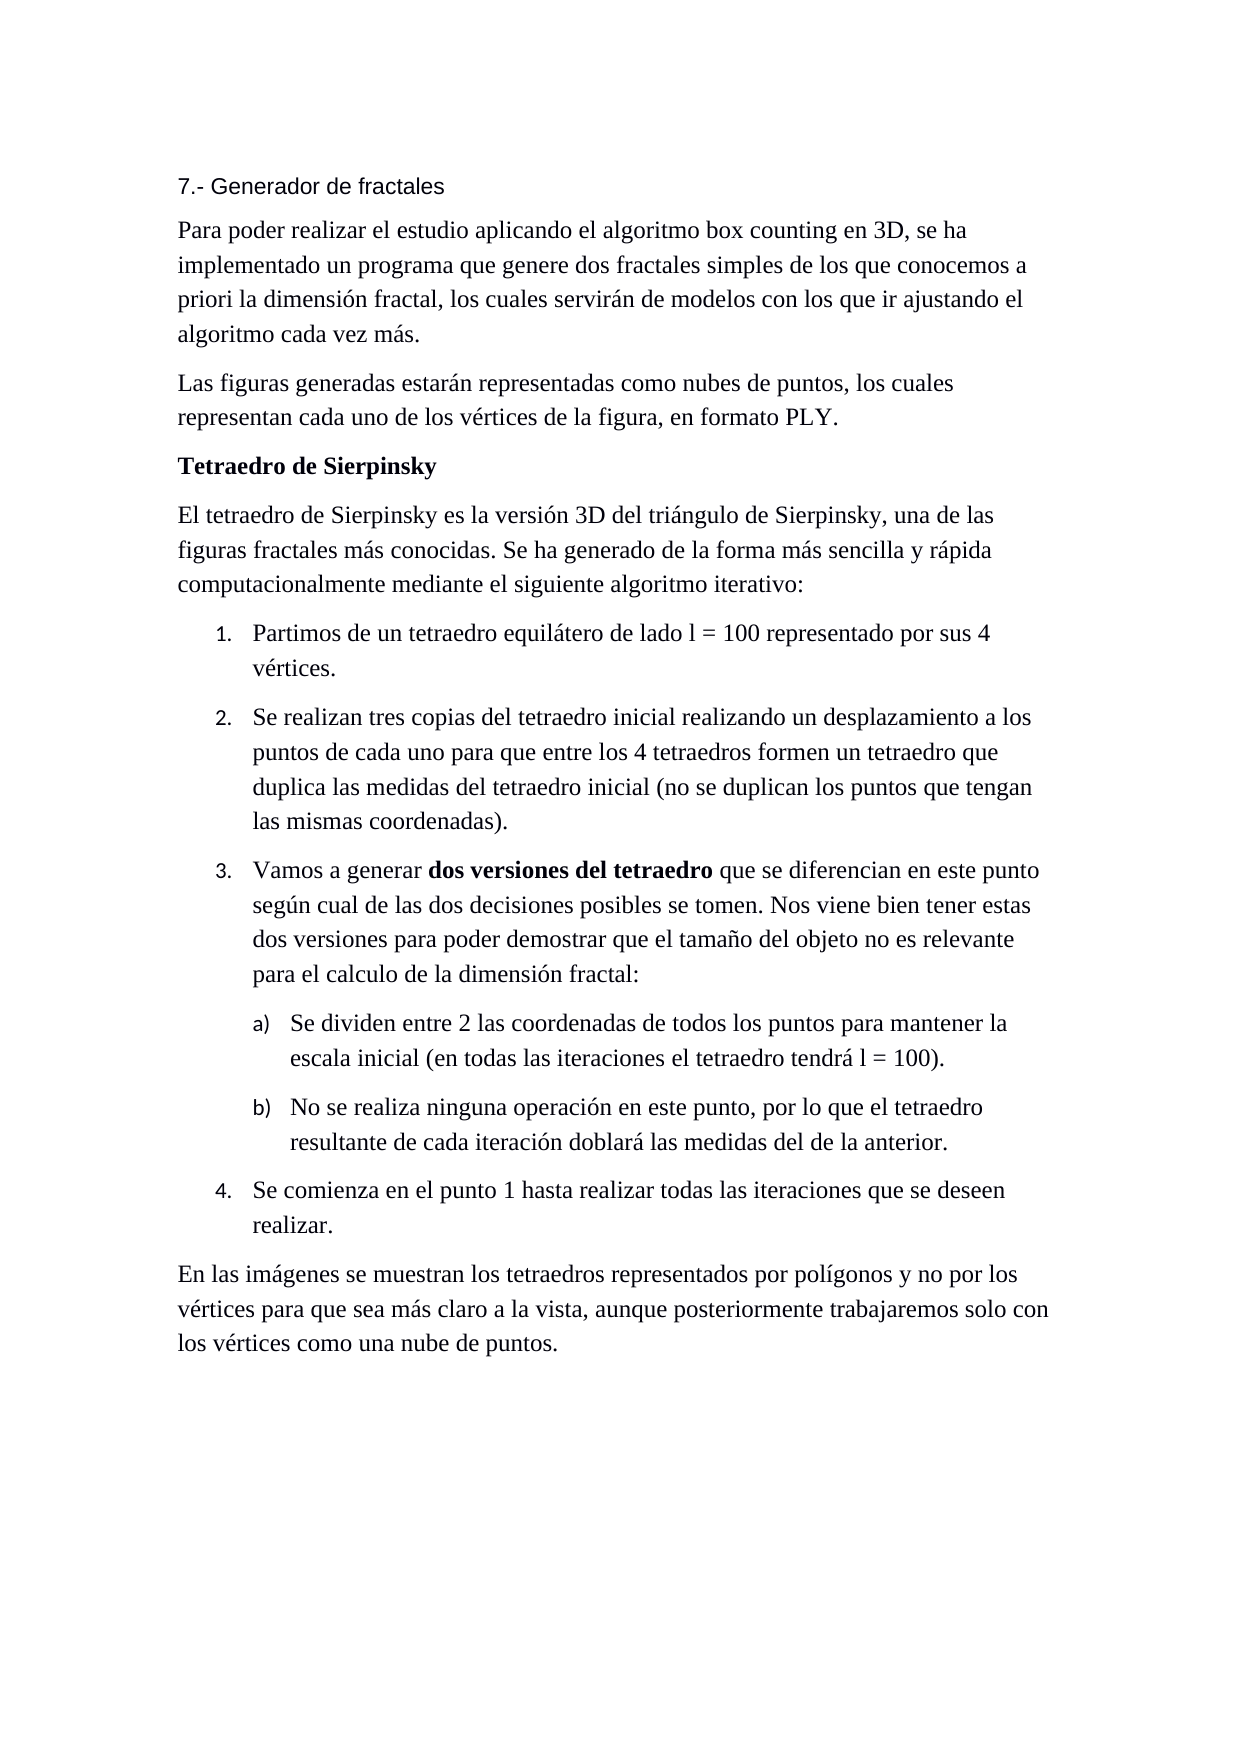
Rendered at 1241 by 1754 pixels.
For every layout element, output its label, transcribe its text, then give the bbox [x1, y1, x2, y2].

list Se dividen entre 2 las coordenadas de todos los puntos para mantener la escala inicial (en todas las iteraciones el tetraedro tendrá l = 100). [252, 1008, 1063, 1071]
text El tetraedro de Sierpinsky es la versión 3D del triángulo de Sierpinsky, una de las figuras fractales más conocidas. Se ha generado de la forma más sencilla y rápida computacionalmente mediante el siguiente algoritmo iterativo: [177, 500, 1063, 598]
text Para poder realizar el estudio aplicando el algoritmo box counting en 3D, se ha implementado un programa que genere dos fractales simples de los que conocemos a priori la dimensión fractal, los cuales servirán de modelos con los que ir ajustando el algoritmo cada vez más. [177, 215, 1063, 347]
list Se realizan tres copias del tetraedro inicial realizando un desplazamiento a los puntos de cada uno para que entre los 4 tetraedros formen un tetraedro que duplica las medidas del tetraedro inicial (no se duplican los puntos que tengan las mismas coordenadas). [215, 702, 1063, 835]
list No se realiza ninguna operación en este punto, por lo que el tetraedro resultante de cada iteración doblará las medidas del de la anterior. [252, 1092, 1063, 1155]
text En las imágenes se muestran los tetraedros representados por polígonos y no por los vértices para que sea más claro a la vista, aunque posteriormente trabajaremos solo con los vértices como una nube de puntos. [177, 1259, 1063, 1357]
text 7.- Generador de fractales [177, 173, 1063, 199]
list Se comienza en el punto 1 hasta realizar todas las iteraciones que se deseen realizar. [215, 1176, 1063, 1239]
list Vamos a generar dos versiones del tetraedro que se diferencian en este punto según cual de las dos decisiones posibles se tomen. Nos viene bien tener estas dos versiones para poder demostrar que el tamaño del objeto no es relevante para el calculo de la dimensión fractal: [215, 855, 1063, 988]
text Tetraedro de Sierpinsky [177, 451, 1063, 480]
text Las figuras generadas estarán representadas como nubes de puntos, los cuales representan cada uno de los vértices de la figura, en formato PLY. [177, 368, 1063, 431]
list Partimos de un tetraedro equilátero de lado l = 100 representado por sus 4 vértices. [215, 618, 1063, 682]
